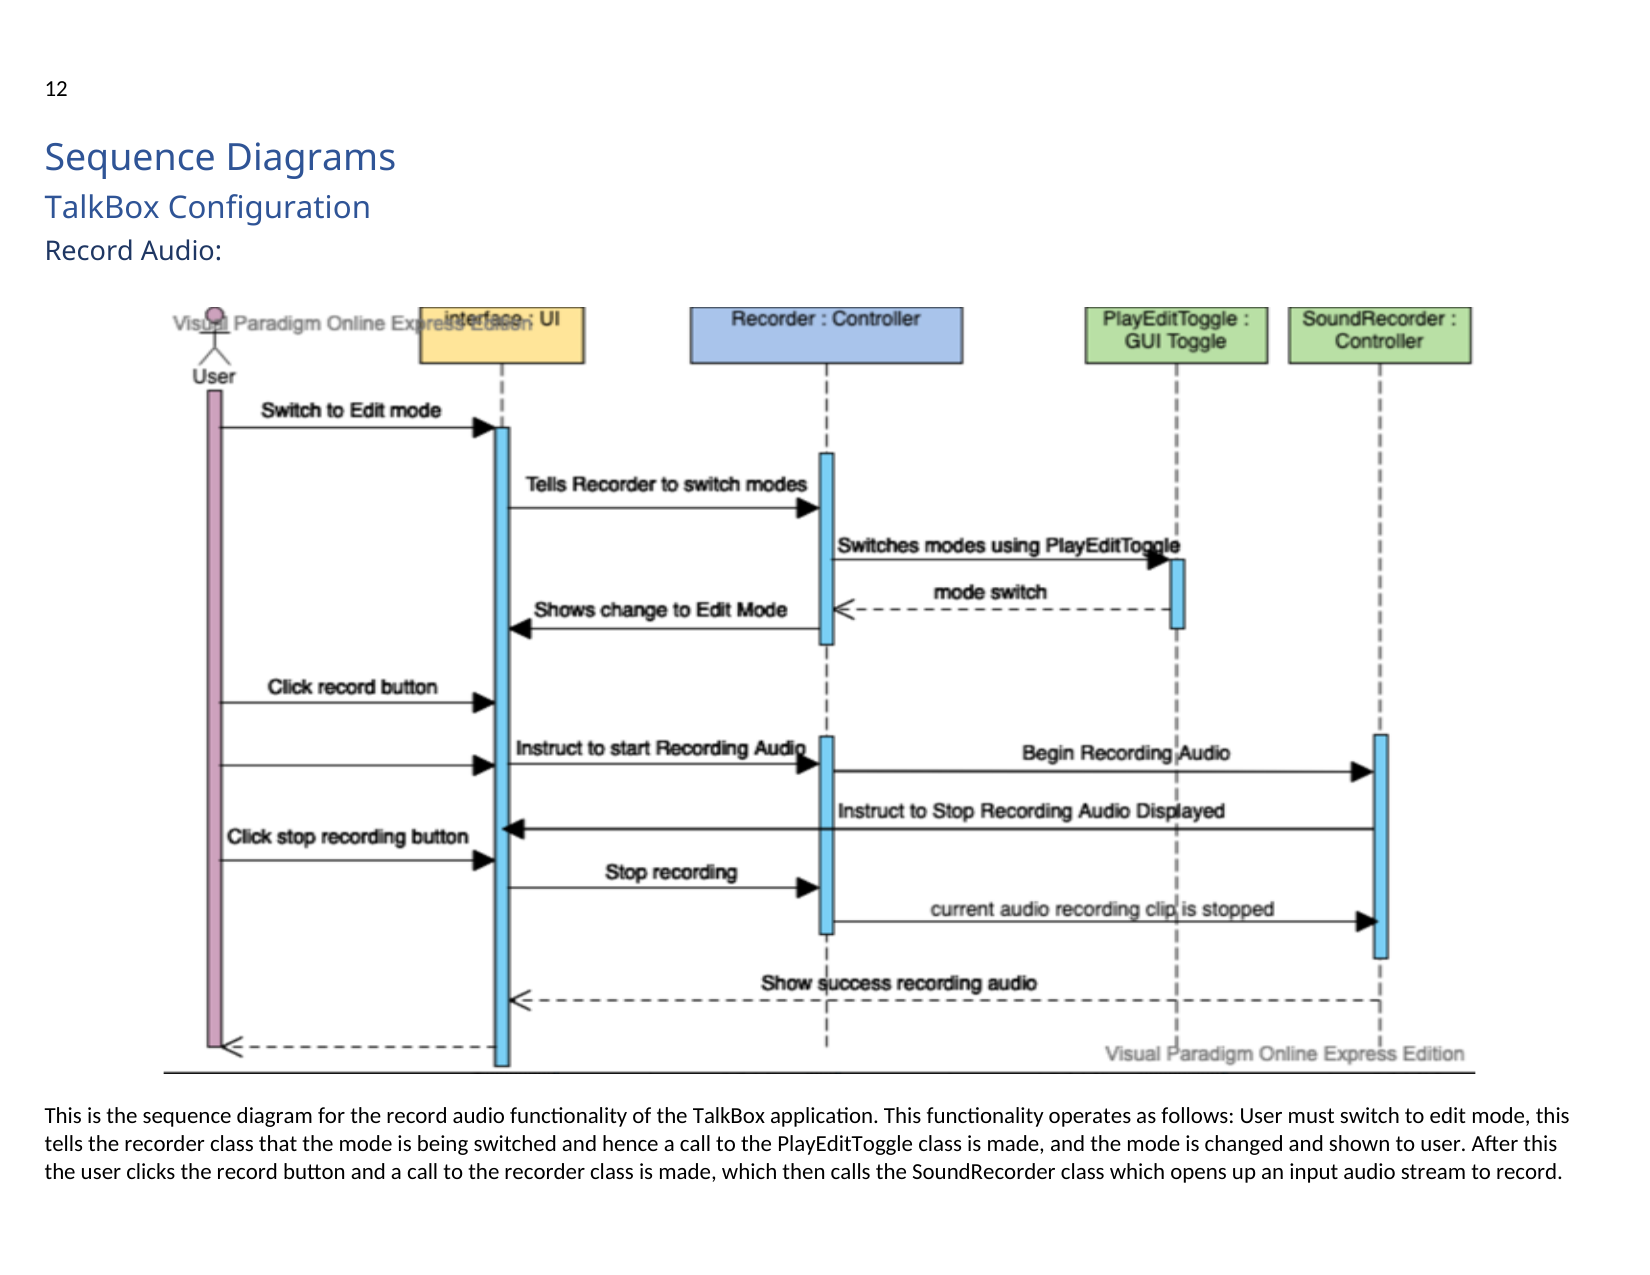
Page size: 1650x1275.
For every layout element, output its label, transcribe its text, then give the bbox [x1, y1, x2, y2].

subtitle TalkBox Configuration [44, 185, 1595, 228]
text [44, 1101, 1595, 1186]
subtitle Record Audio: [44, 232, 1595, 269]
subtitle Sequence Diagrams [44, 130, 1595, 181]
picture [163, 307, 1476, 1074]
